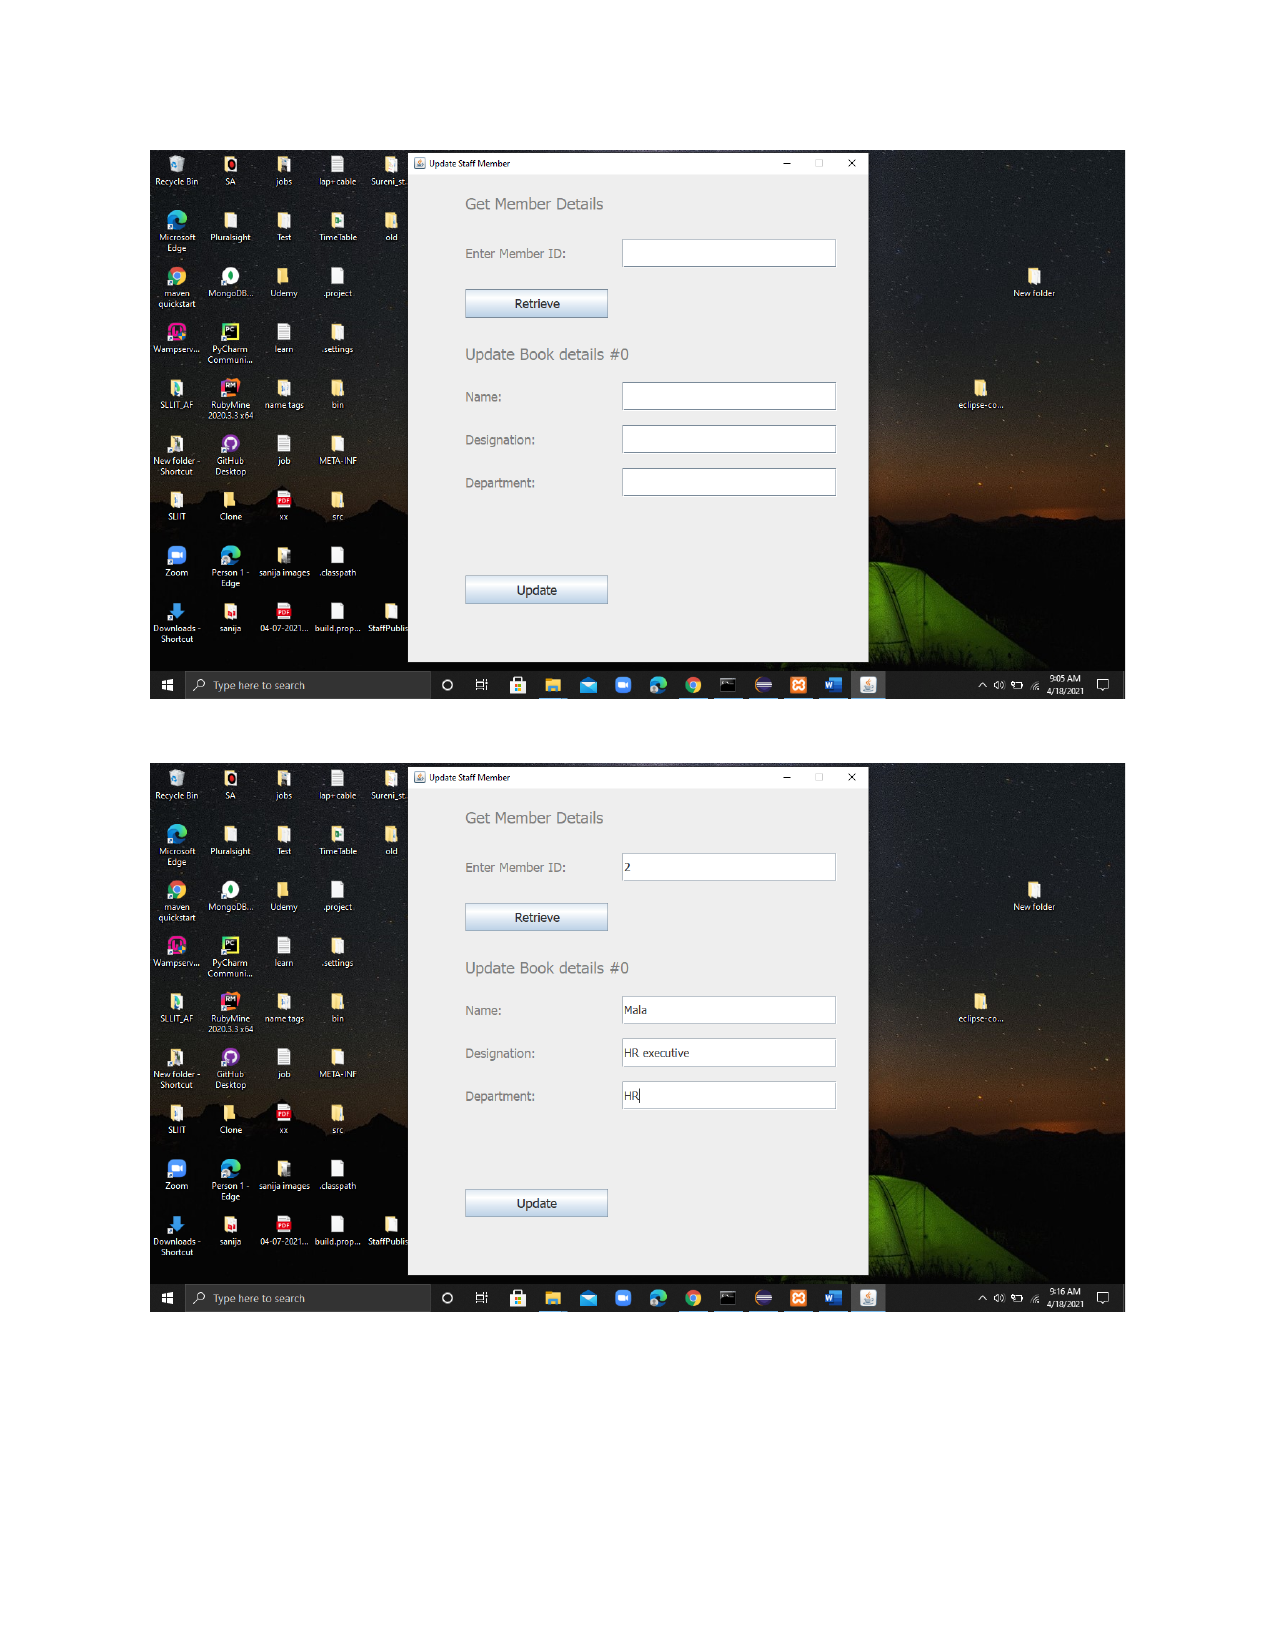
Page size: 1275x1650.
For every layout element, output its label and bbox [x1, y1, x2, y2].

picture [150, 763, 1125, 1312]
picture [150, 150, 1125, 699]
